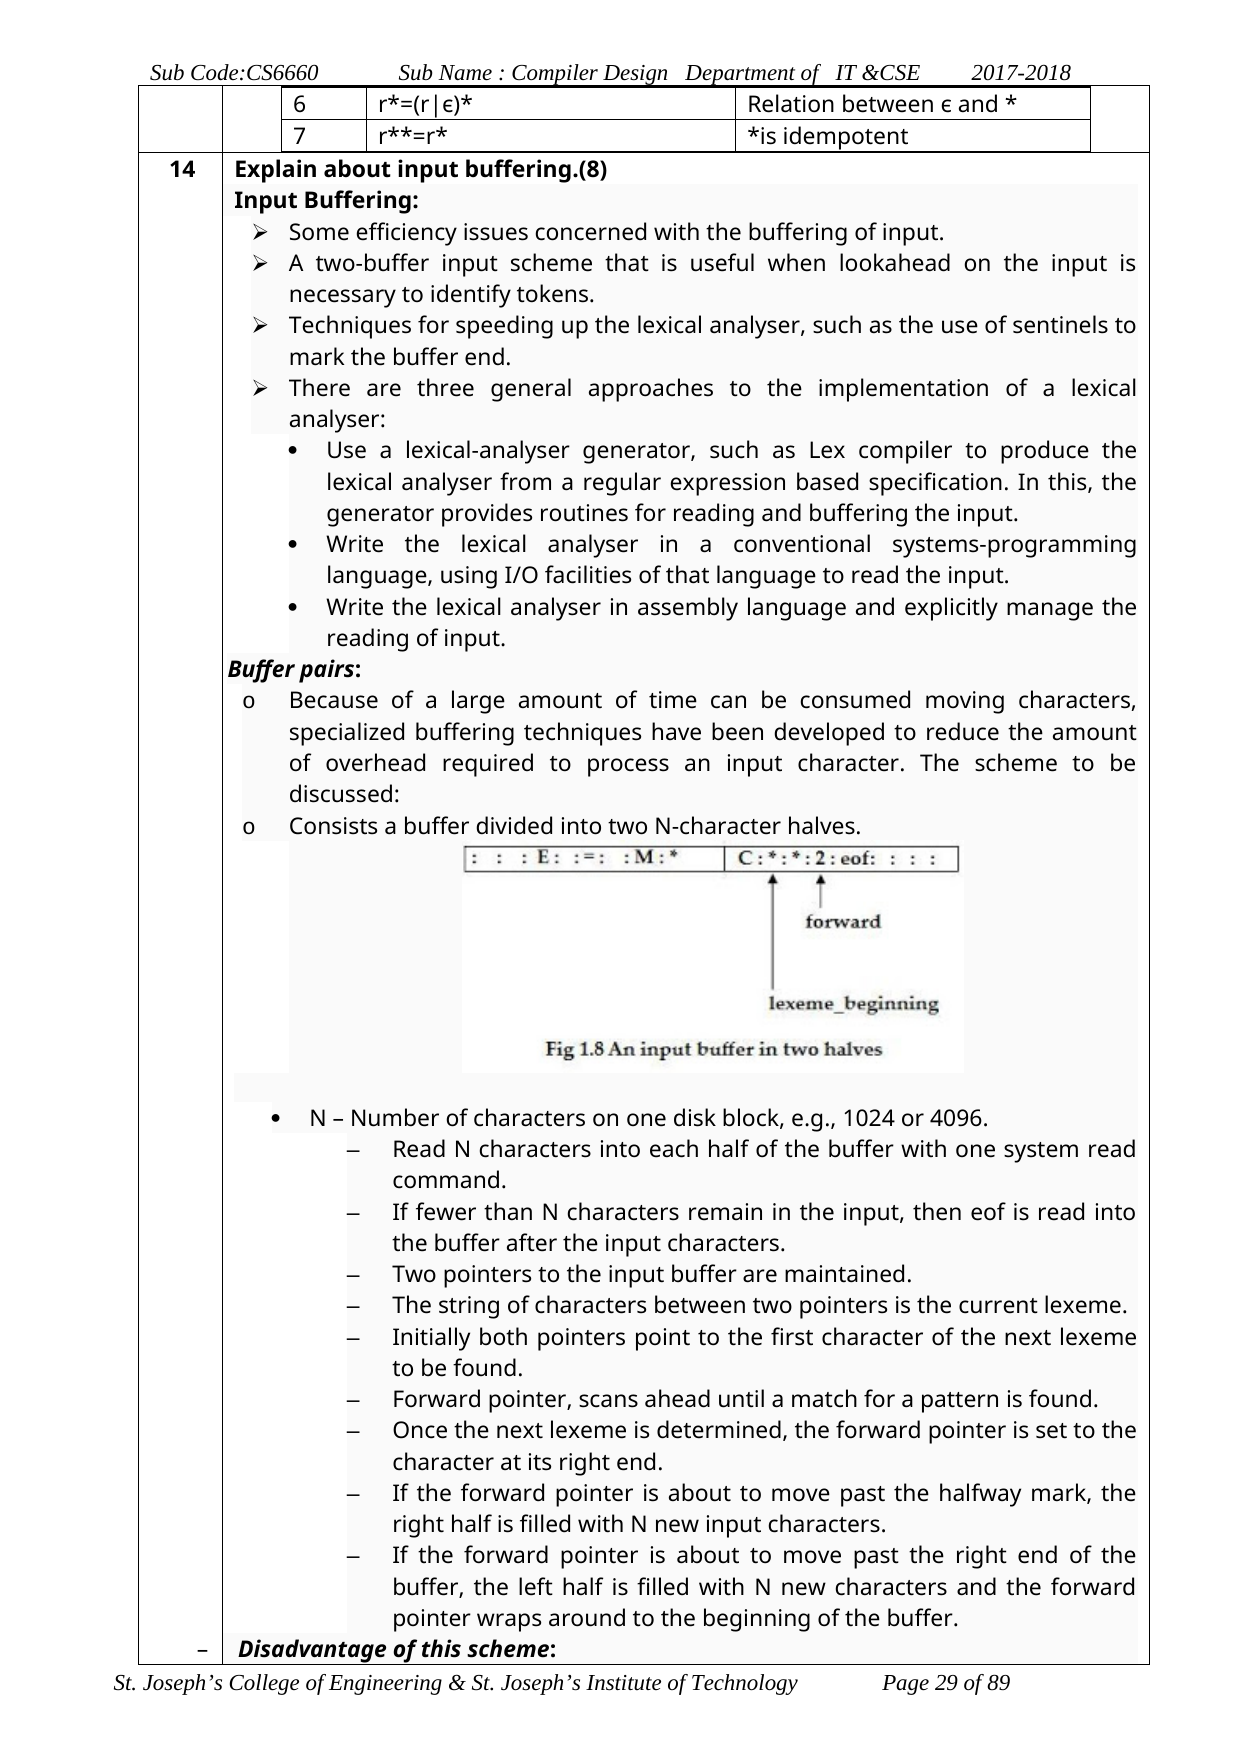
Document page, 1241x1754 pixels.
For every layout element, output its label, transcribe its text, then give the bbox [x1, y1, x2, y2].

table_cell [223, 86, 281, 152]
table_cell 14 [139, 153, 222, 1664]
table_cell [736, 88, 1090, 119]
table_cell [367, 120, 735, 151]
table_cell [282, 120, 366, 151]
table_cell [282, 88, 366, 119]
picture [462, 840, 964, 1073]
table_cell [223, 153, 1149, 1664]
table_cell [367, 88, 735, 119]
table_cell 13 [139, 86, 222, 152]
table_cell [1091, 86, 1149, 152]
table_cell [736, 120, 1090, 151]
